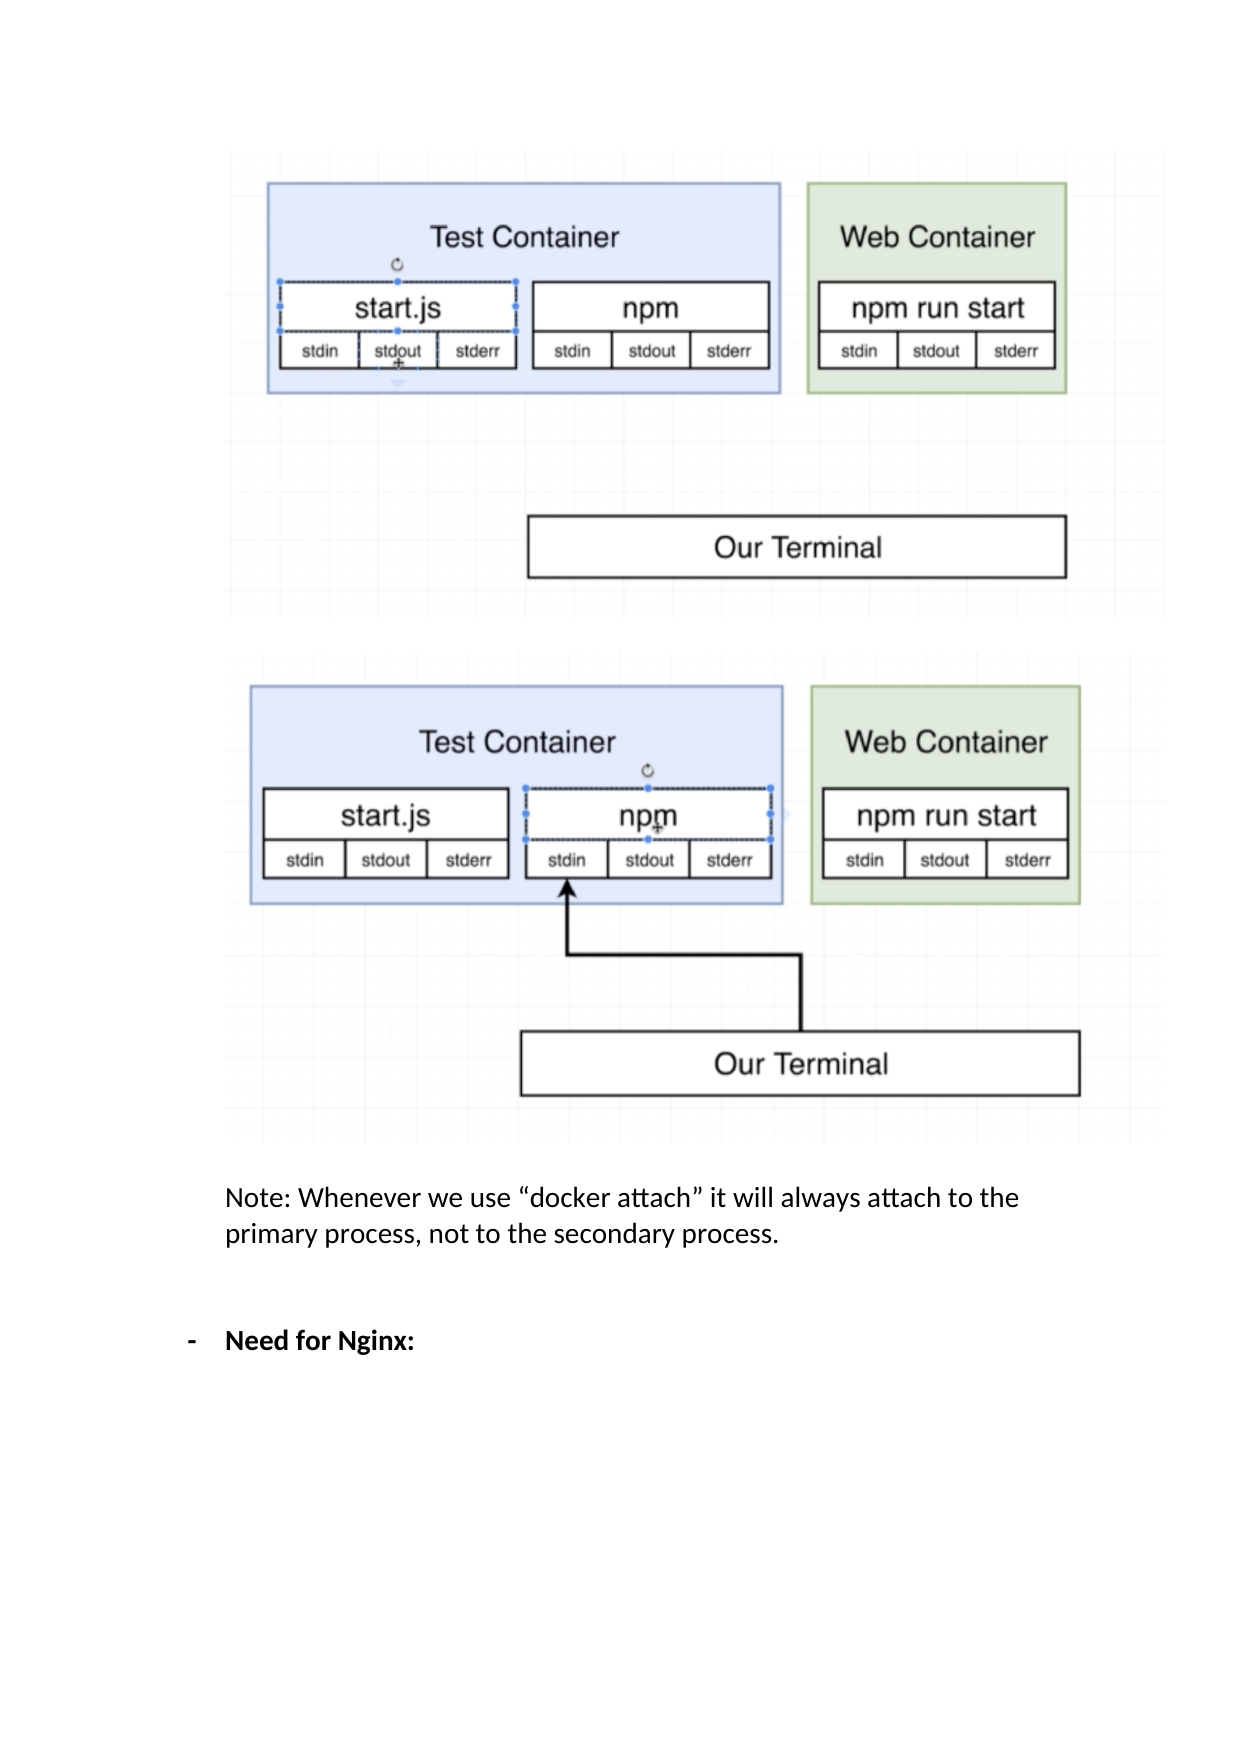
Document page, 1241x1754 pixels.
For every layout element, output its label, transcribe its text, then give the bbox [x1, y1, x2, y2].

picture [225, 150, 1165, 618]
list Note: Whenever we use “docker attach” it will always attach to the primary process, not to the secondary process. [225, 1179, 1090, 1250]
list Need for Nginx: [187, 1322, 1090, 1357]
picture [225, 652, 1165, 1144]
